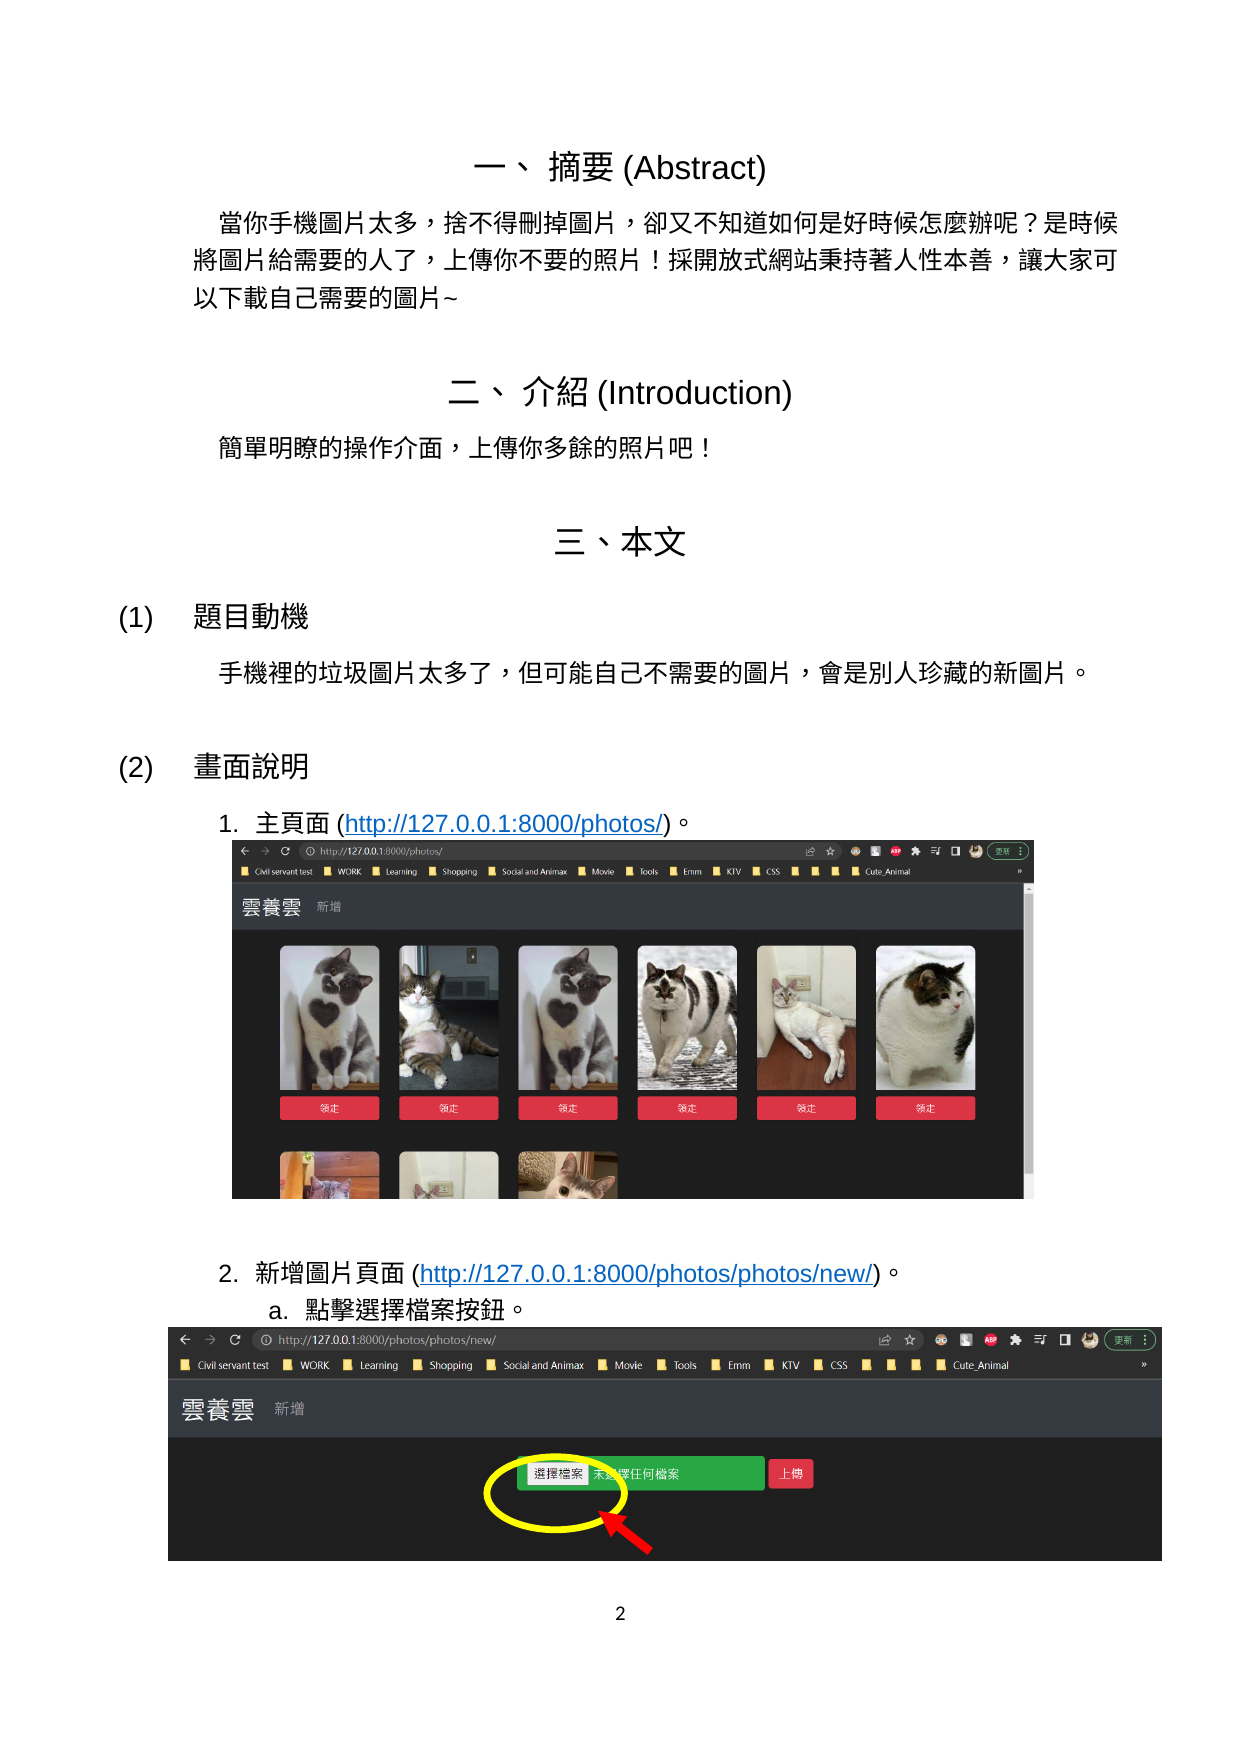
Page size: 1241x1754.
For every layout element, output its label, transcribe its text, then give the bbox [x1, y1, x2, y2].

list 簡單明瞭的操作介面，上傳你多餘的照片吧！ [193, 428, 1122, 465]
list 當你手機圖片太多，捨不得刪掉圖片，卻又不知道如何是好時候怎麼辦呢？是時候將圖片給需要的人了，上傳你不要的照片！採開放式網站秉持著人性本善，讓大家可以下載自己需要的圖片~ [193, 203, 1122, 315]
list 主頁面 (http://127.0.0.1:8000/photos/)。 [218, 803, 1122, 840]
list 新增圖片頁面 (http://127.0.0.1:8000/photos/photos/new/)。 [218, 1253, 1122, 1290]
list 點擊選擇檔案按鈕。 [268, 1290, 1122, 1327]
list 畫面說明 [118, 728, 1122, 803]
text 三、本文 [118, 503, 1122, 578]
list 介紹 (Introduction) [118, 353, 1122, 428]
list 題目動機 [118, 578, 1122, 653]
picture [168, 1327, 1162, 1561]
picture [232, 840, 1034, 1199]
text 手機裡的垃圾圖片太多了，但可能自己不需要的圖片，會是別人珍藏的新圖片。 [193, 653, 1122, 690]
list 摘要 (Abstract) [118, 128, 1122, 203]
